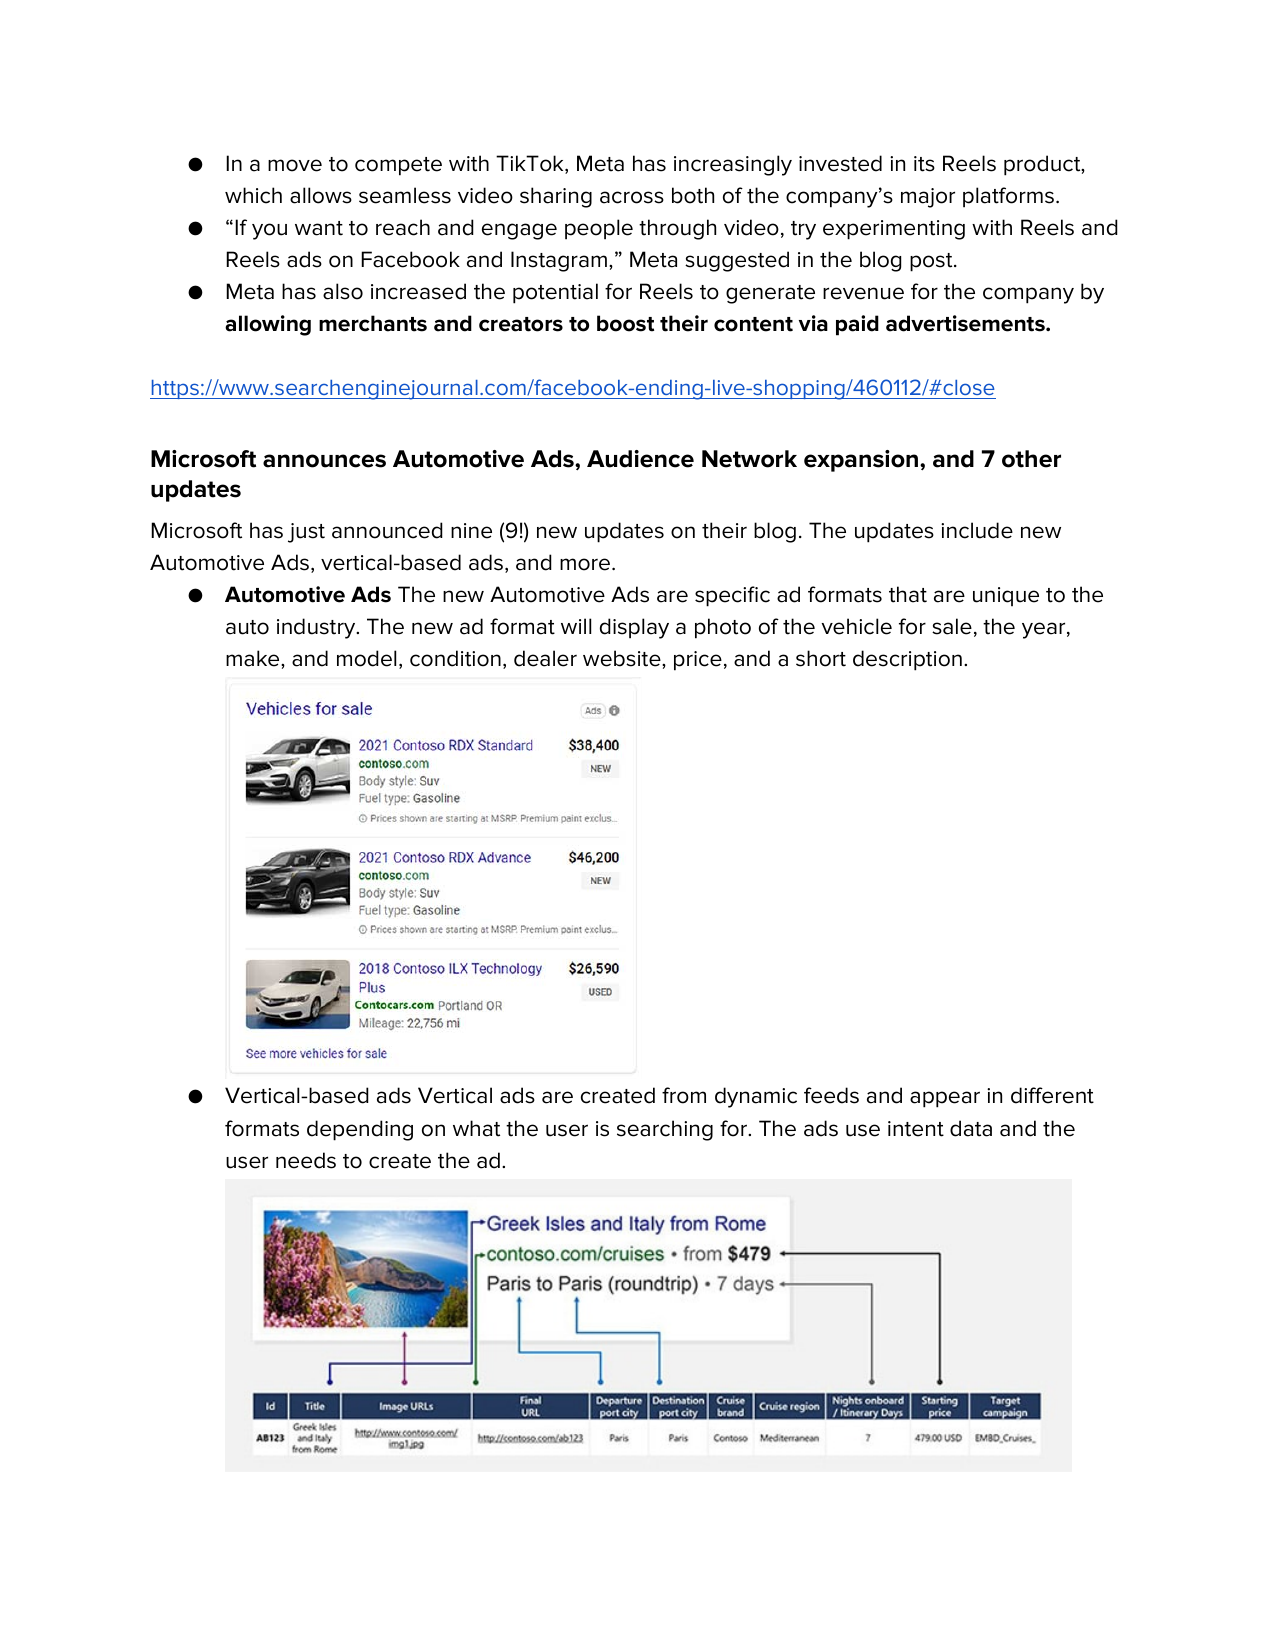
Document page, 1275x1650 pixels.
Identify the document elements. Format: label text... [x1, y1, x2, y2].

list Vertical-based ads Vertical ads are created from dynamic feeds and appear in different formats depending on what the user is searching for. The ads use intent data and the user needs to create the ad. [187, 1083, 1125, 1175]
text https://www.searchenginejournal.com/facebook-ending-live-shopping/460112/#close [150, 374, 1125, 402]
subtitle Microsoft announces Automotive Ads, Audience Network expansion, and 7 other updates [150, 444, 1125, 505]
picture [225, 677, 642, 1079]
list In a move to compete with TikTok, Meta has increasingly invested in its Reels product, which allows seamless video sharing across both of the company’s major platforms. [187, 150, 1125, 210]
picture [225, 1179, 1072, 1472]
list Automotive Ads The new Automotive Ads are specific ad formats that are unique to the auto industry. The new ad format will display a photo of the vehicle for sale, the year, make, and model, condition, dealer website, price, and a short description. [187, 582, 1125, 674]
text Microsoft has just announced nine (9!) new updates on their blog. The updates include new Automotive Ads, vertical-based ads, and more. [150, 517, 1125, 577]
list Meta has also increased the potential for Reels to generate revenue for the company by allowing merchants and creators to boost their content via paid advertisements. [187, 278, 1125, 338]
list “If you want to reach and engage people through video, try experimenting with Reels and Reels ads on Facebook and Instagram,” Meta suggested in the blog post. [187, 214, 1125, 274]
